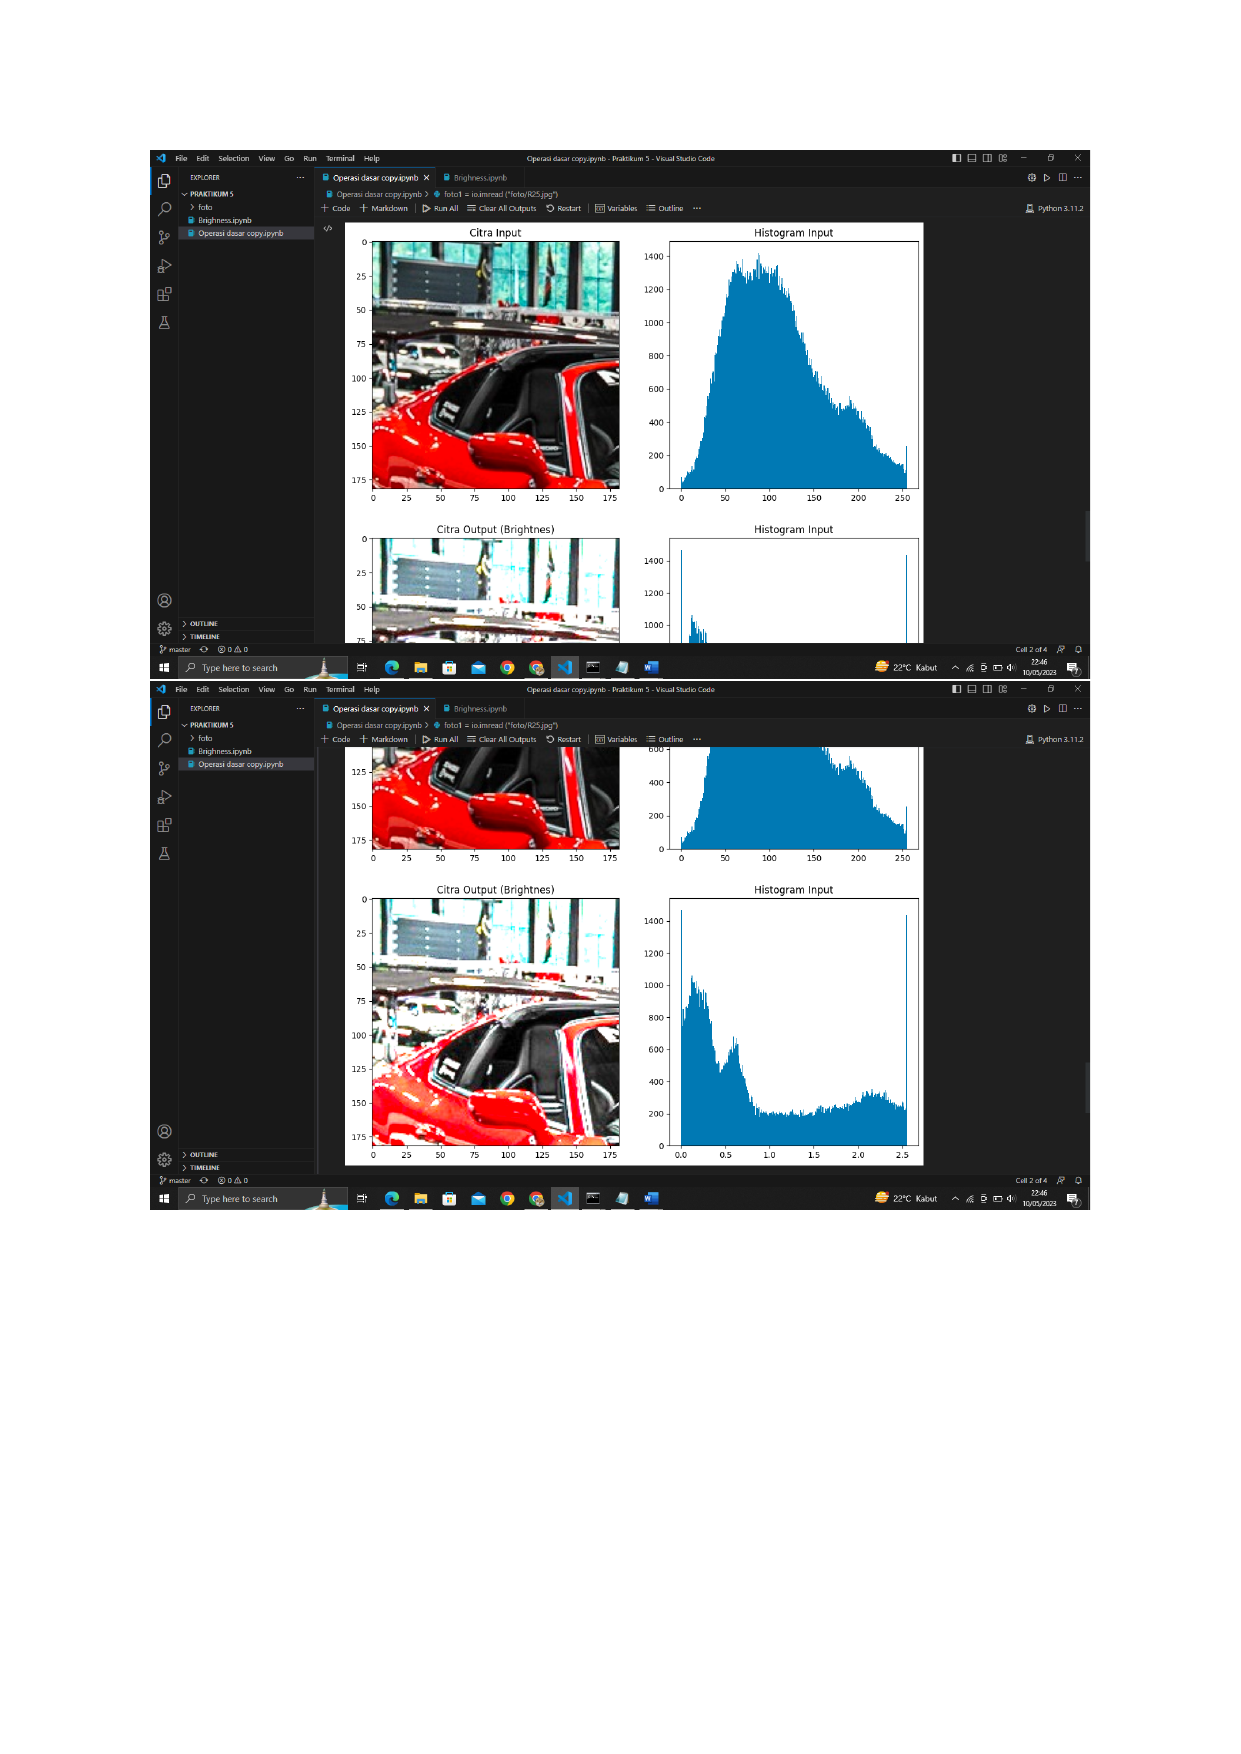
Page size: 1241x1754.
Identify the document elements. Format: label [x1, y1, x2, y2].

picture [150, 150, 1091, 679]
picture [150, 681, 1091, 1210]
